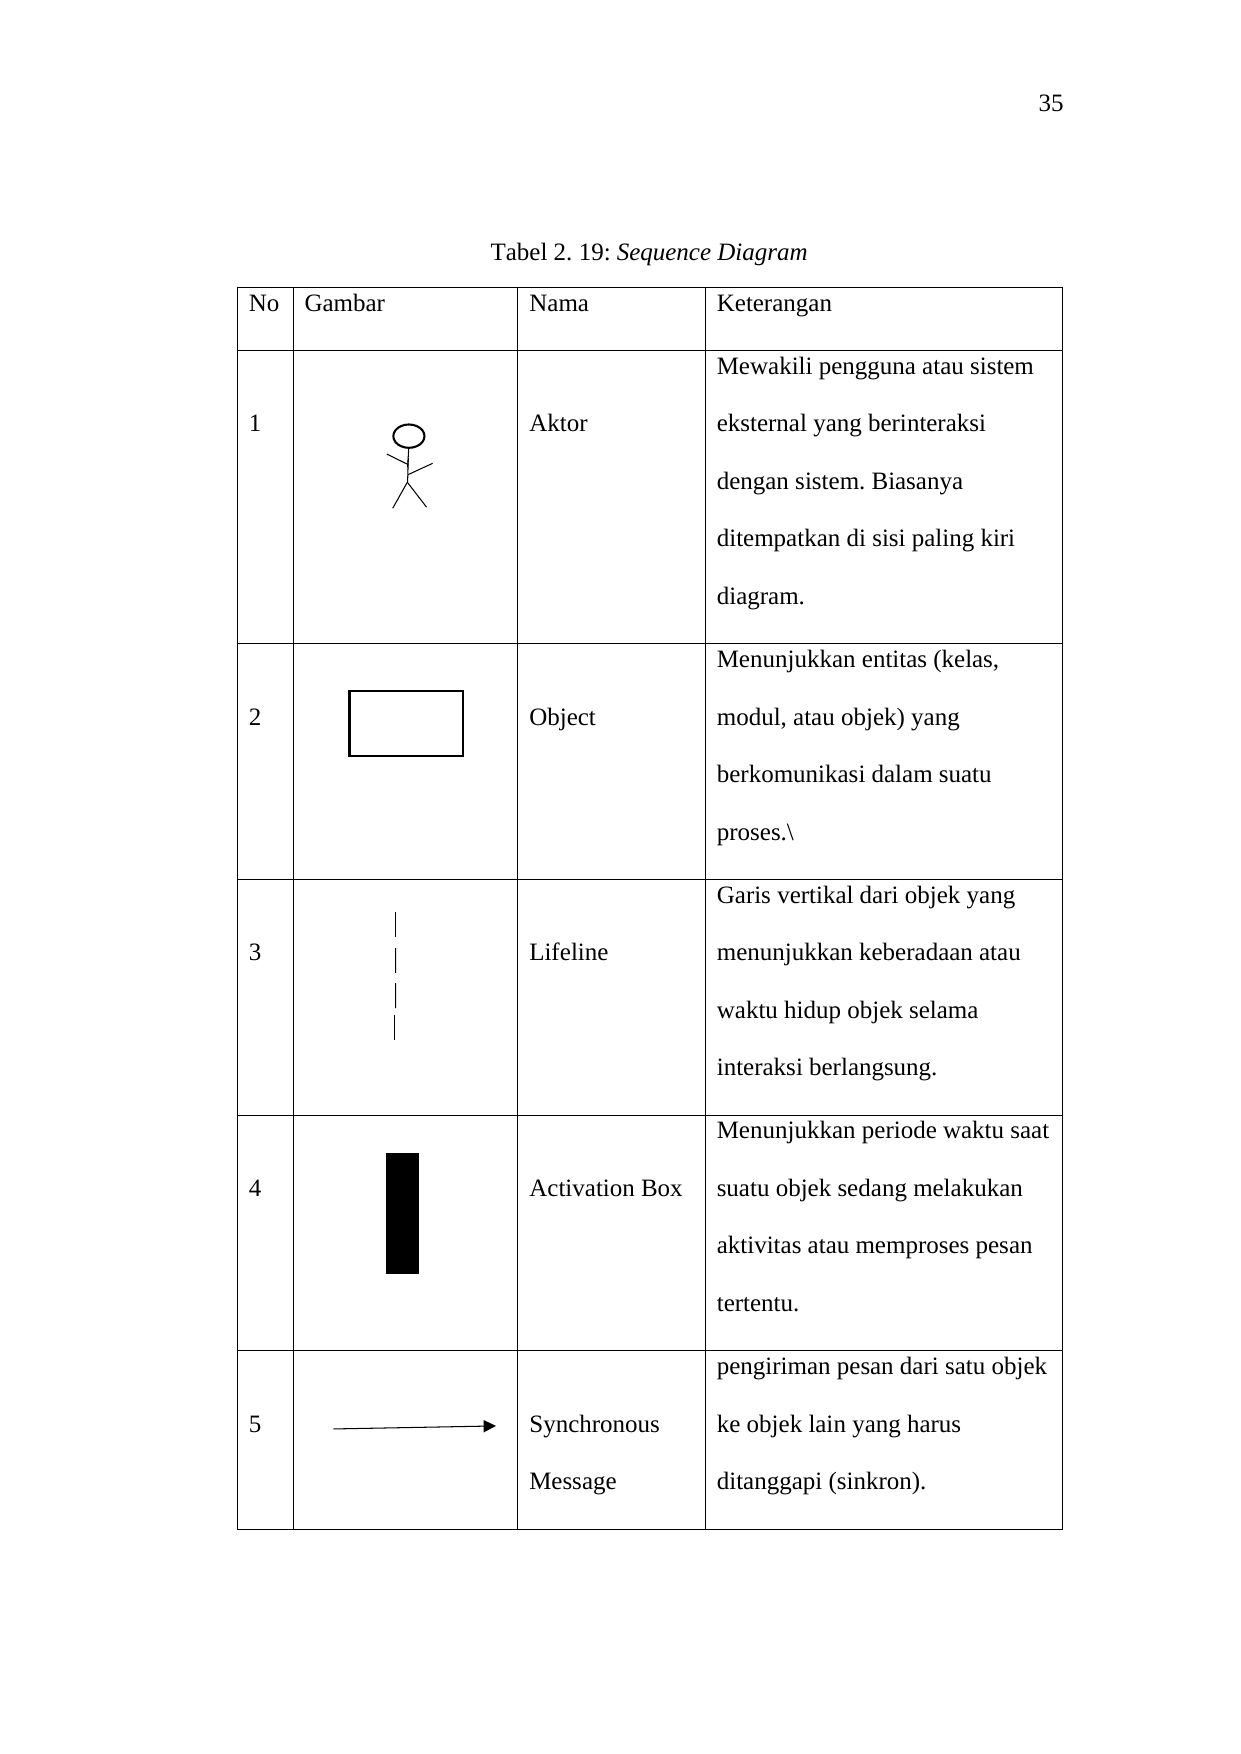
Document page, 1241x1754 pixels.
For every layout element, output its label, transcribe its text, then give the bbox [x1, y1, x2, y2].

table_cell pengiriman pesan dari satu objek ke objek lain yang harus ditanggapi (sinkron). [706, 1351, 1062, 1528]
table_cell 1 [238, 351, 293, 643]
table_cell [294, 1116, 517, 1350]
table_cell Garis vertikal dari objek yang menunjukkan keberadaan atau waktu hidup objek selama interaksi berlangsung. [706, 880, 1062, 1114]
table_cell [294, 351, 517, 643]
table_cell [294, 644, 517, 879]
table_cell Synchronous Message [518, 1351, 705, 1528]
table_header No [238, 288, 293, 350]
table_header Gambar [294, 288, 517, 350]
table_cell Activation Box [518, 1116, 705, 1350]
table_cell Menunjukkan periode waktu saat suatu objek sedang melakukan aktivitas atau memproses pesan tertentu. [706, 1116, 1062, 1350]
table_header Keterangan [706, 288, 1062, 350]
table_cell Lifeline [518, 880, 705, 1114]
table_cell [294, 1351, 517, 1528]
table_cell [294, 880, 517, 1114]
table_cell 2 [238, 644, 293, 879]
table_cell Aktor [518, 351, 705, 643]
table_header Nama [518, 288, 705, 350]
table_cell Mewakili pengguna atau sistem eksternal yang berinteraksi dengan sistem. Biasanya ditempatkan di sisi paling kiri diagram. [706, 351, 1062, 643]
table_cell 5 [238, 1351, 293, 1528]
table_cell Menunjukkan entitas (kelas, modul, atau objek) yang berkomunikasi dalam suatu proses.\ [706, 644, 1062, 879]
text Tabel 2. 19: Sequence Diagram [237, 237, 1063, 266]
table_cell 3 [238, 880, 293, 1114]
table_cell Object [518, 644, 705, 879]
table_cell 4 [238, 1116, 293, 1350]
